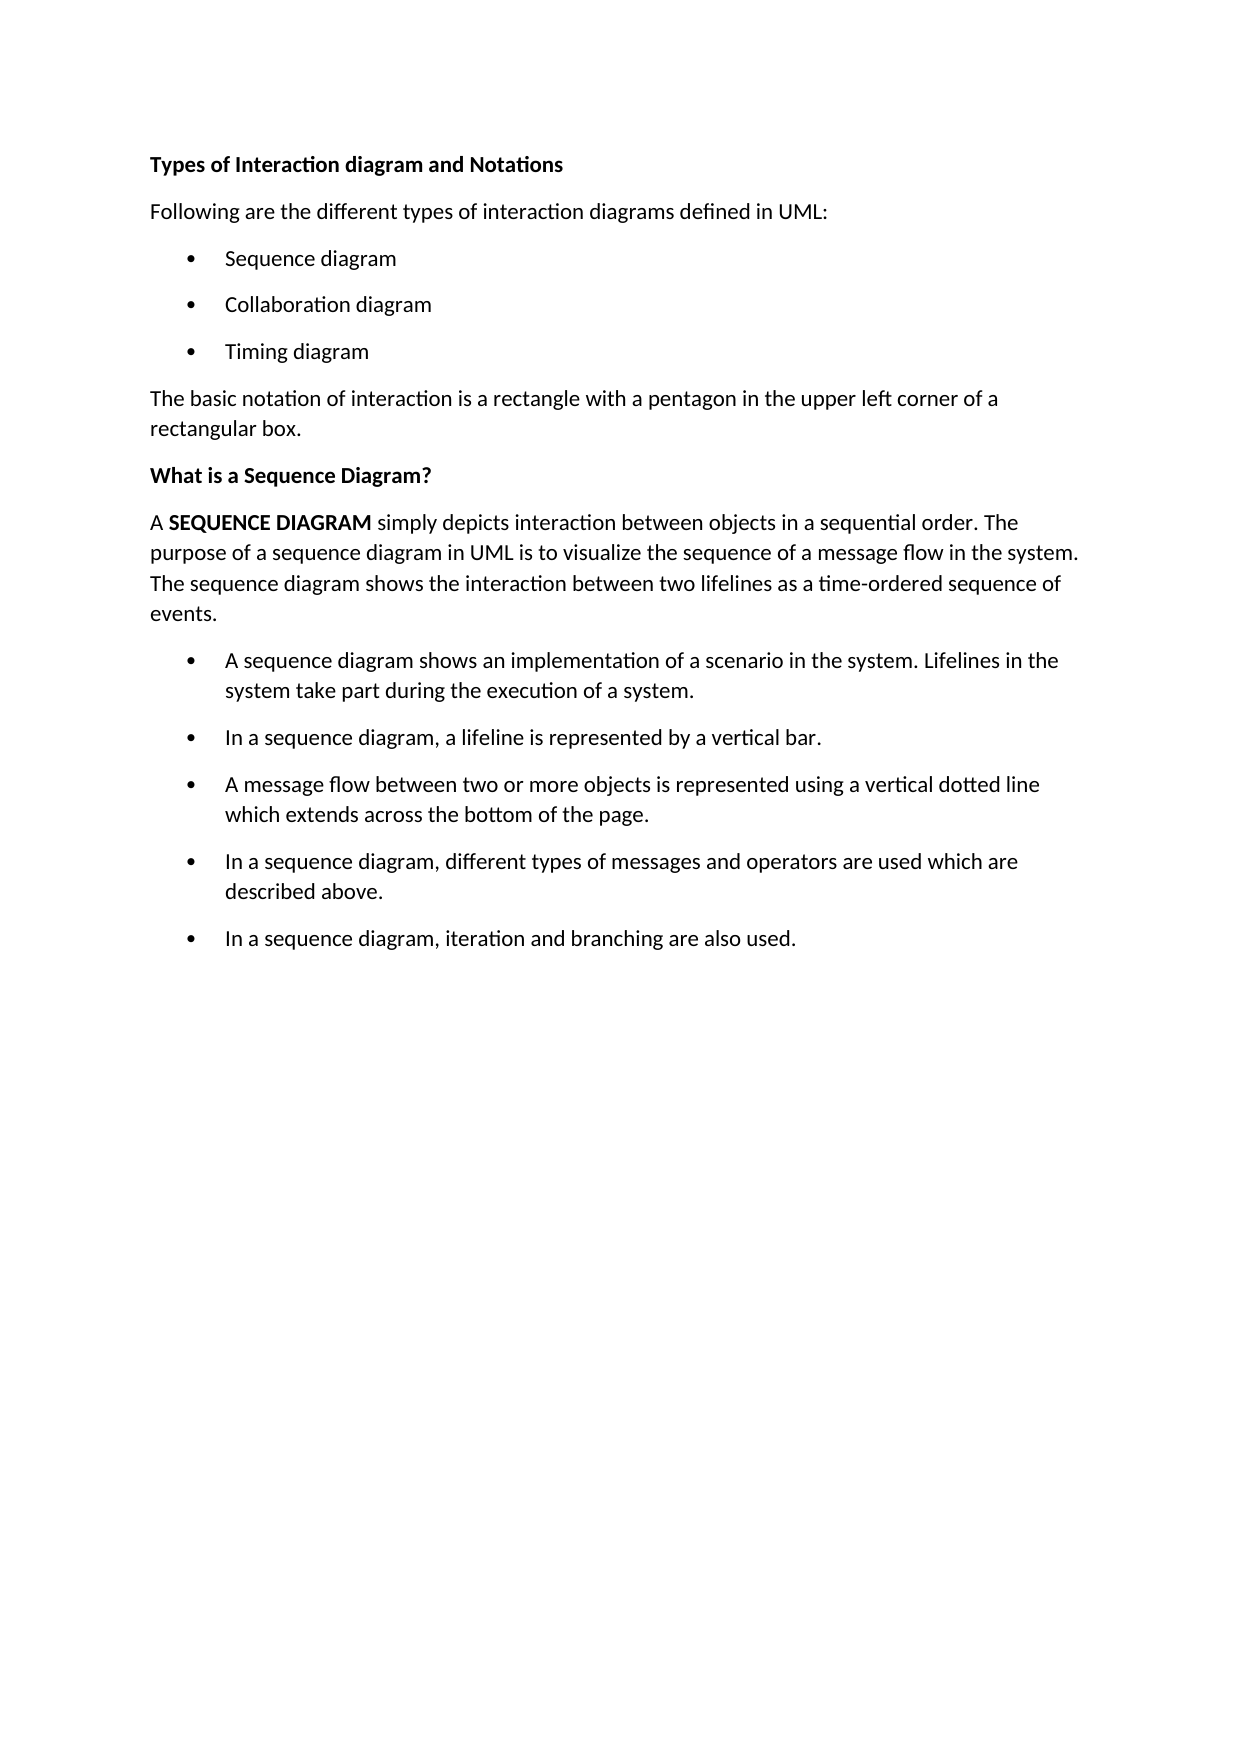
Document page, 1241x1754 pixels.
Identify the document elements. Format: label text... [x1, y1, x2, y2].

text Following are the different types of interaction diagrams defined in UML: [150, 197, 1090, 225]
list Sequence diagram [187, 244, 1090, 272]
list In a sequence diagram, different types of messages and operators are used which are described above. [187, 847, 1090, 905]
list Timing diagram [187, 337, 1090, 366]
list In a sequence diagram, a lifeline is represented by a vertical bar. [187, 723, 1090, 751]
text A SEQUENCE DIAGRAM simply depicts interaction between objects in a sequential order. The purpose of a sequence diagram in UML is to visualize the sequence of a message flow in the system. The sequence diagram shows the interaction between two lifelines as a time-ordered sequence of events. [150, 508, 1090, 627]
text Types of Interaction diagram and Notations [150, 150, 1090, 178]
list In a sequence diagram, iteration and branching are also used. [187, 924, 1090, 952]
text What is a Sequence Diagram? [150, 461, 1090, 489]
list Collaboration diagram [187, 291, 1090, 319]
list A message flow between two or more objects is represented using a vertical dotted line which extends across the bottom of the page. [187, 770, 1090, 828]
text The basic notation of interaction is a rectangle with a pentagon in the upper left corner of a rectangular box. [150, 384, 1090, 443]
list A sequence diagram shows an implementation of a scenario in the system. Lifelines in the system take part during the execution of a system. [187, 646, 1090, 704]
